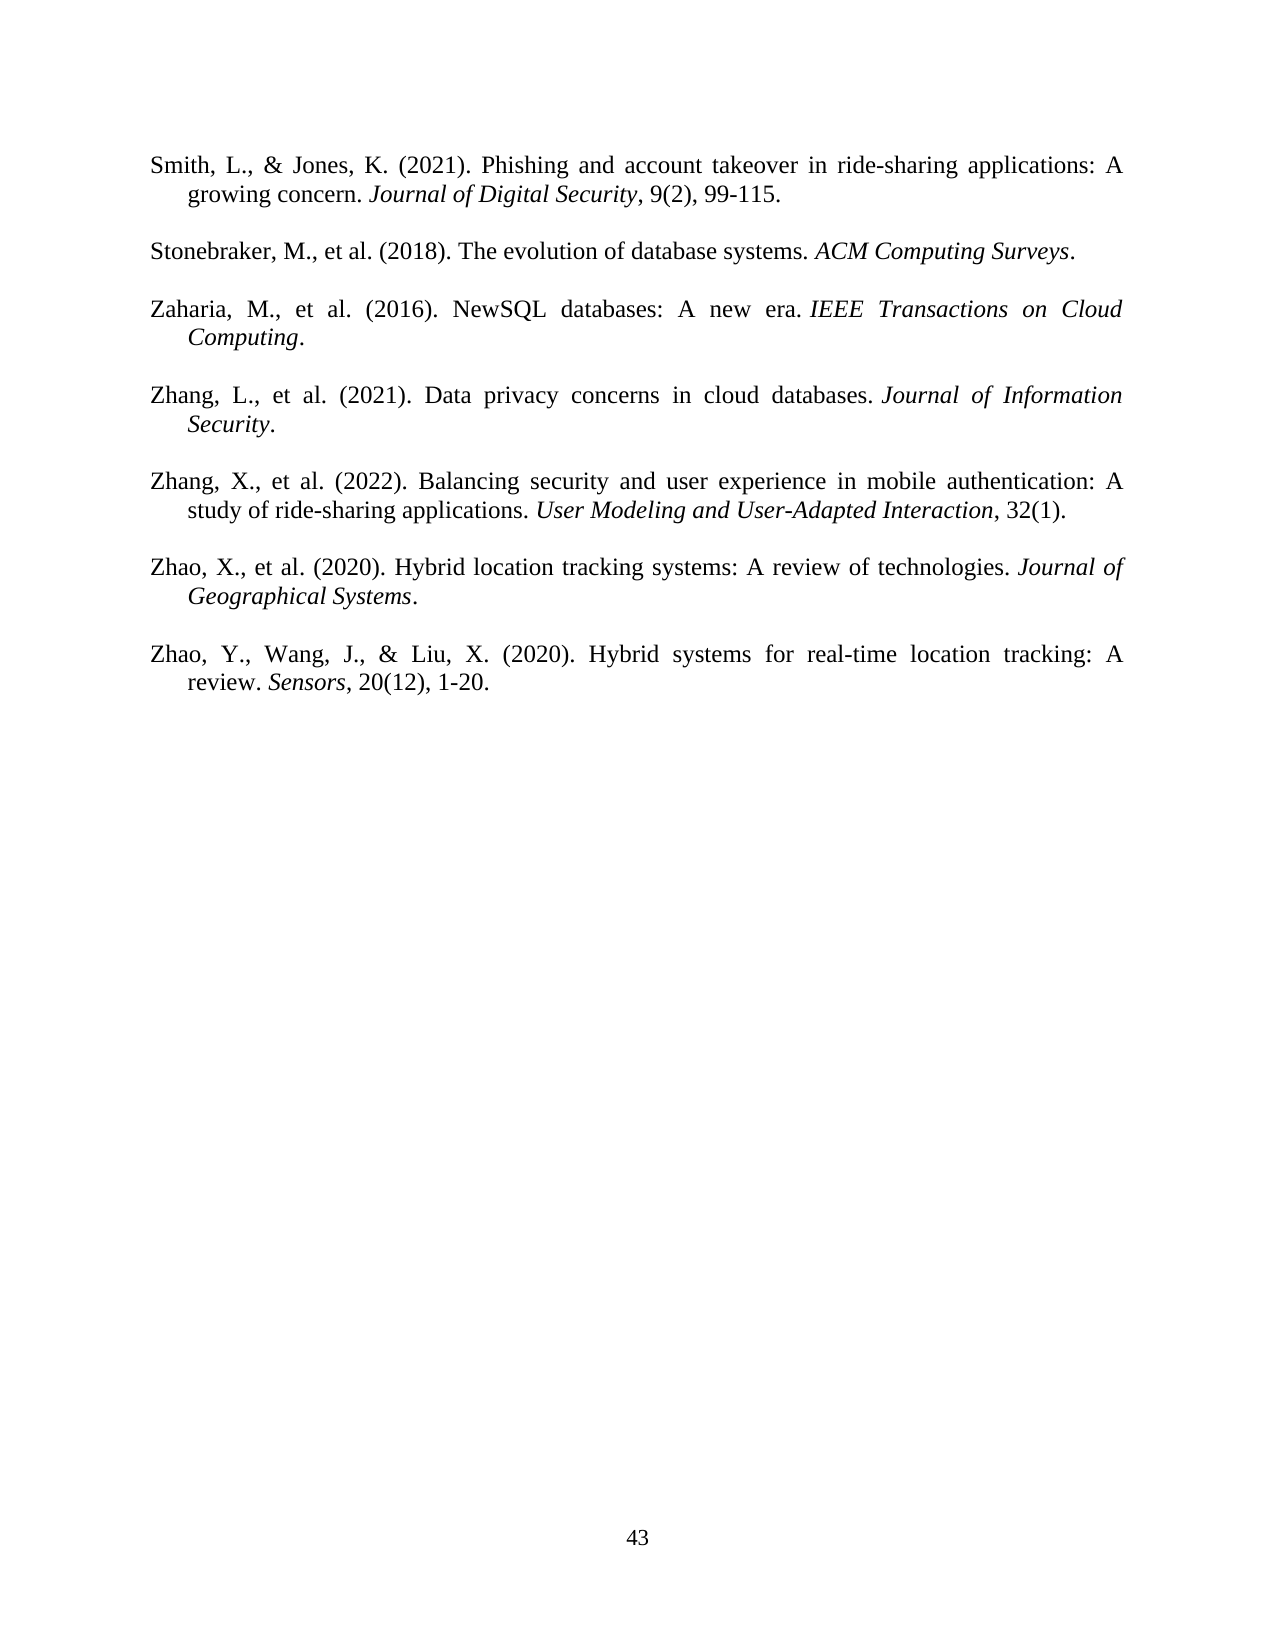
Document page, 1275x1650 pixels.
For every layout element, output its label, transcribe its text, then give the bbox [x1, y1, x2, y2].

text Zhang, L., et al. (2021). Data privacy concerns in cloud databases. Journal of Information Security. [150, 380, 1125, 437]
text Zhao, Y., Wang, J., & Liu, X. (2020). Hybrid systems for real-time location tracking: A review. Sensors, 20(12), 1-20. [150, 639, 1125, 696]
text Zhao, X., et al. (2020). Hybrid location tracking systems: A review of technologies. Journal of Geographical Systems. [150, 552, 1125, 610]
text Stonebraker, M., et al. (2018). The evolution of database systems. ACM Computing Surveys. [150, 236, 1125, 265]
text Zhang, X., et al. (2022). Balancing security and user experience in mobile authentication: A study of ride-sharing applications. User Modeling and User-Adapted Interaction, 32(1). [150, 466, 1125, 524]
text Zaharia, M., et al. (2016). NewSQL databases: A new era. IEEE Transactions on Cloud Computing. [150, 294, 1125, 351]
text Smith, L., & Jones, K. (2021). Phishing and account takeover in ride-sharing applications: A growing concern. Journal of Digital Security, 9(2), 99-115. [150, 150, 1125, 207]
